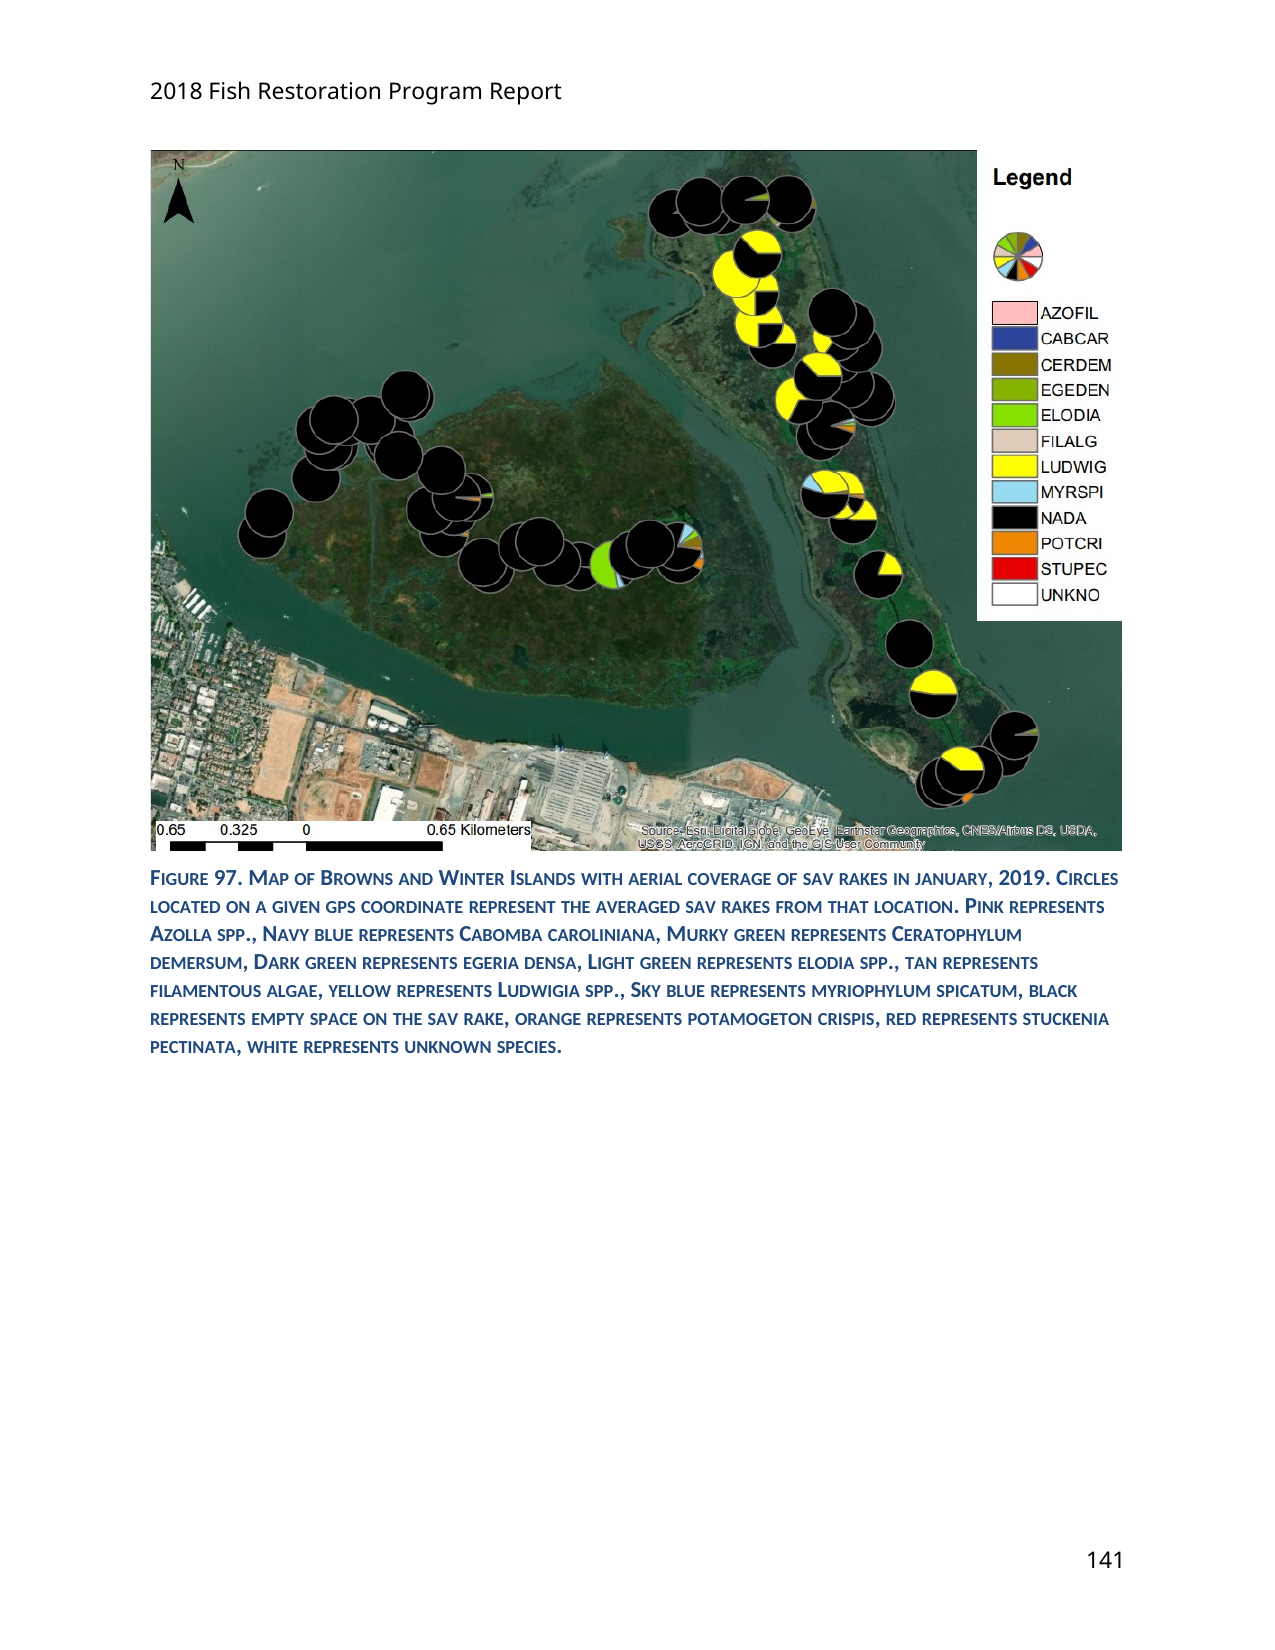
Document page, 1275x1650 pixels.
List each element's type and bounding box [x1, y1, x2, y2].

picture [150, 150, 1122, 850]
